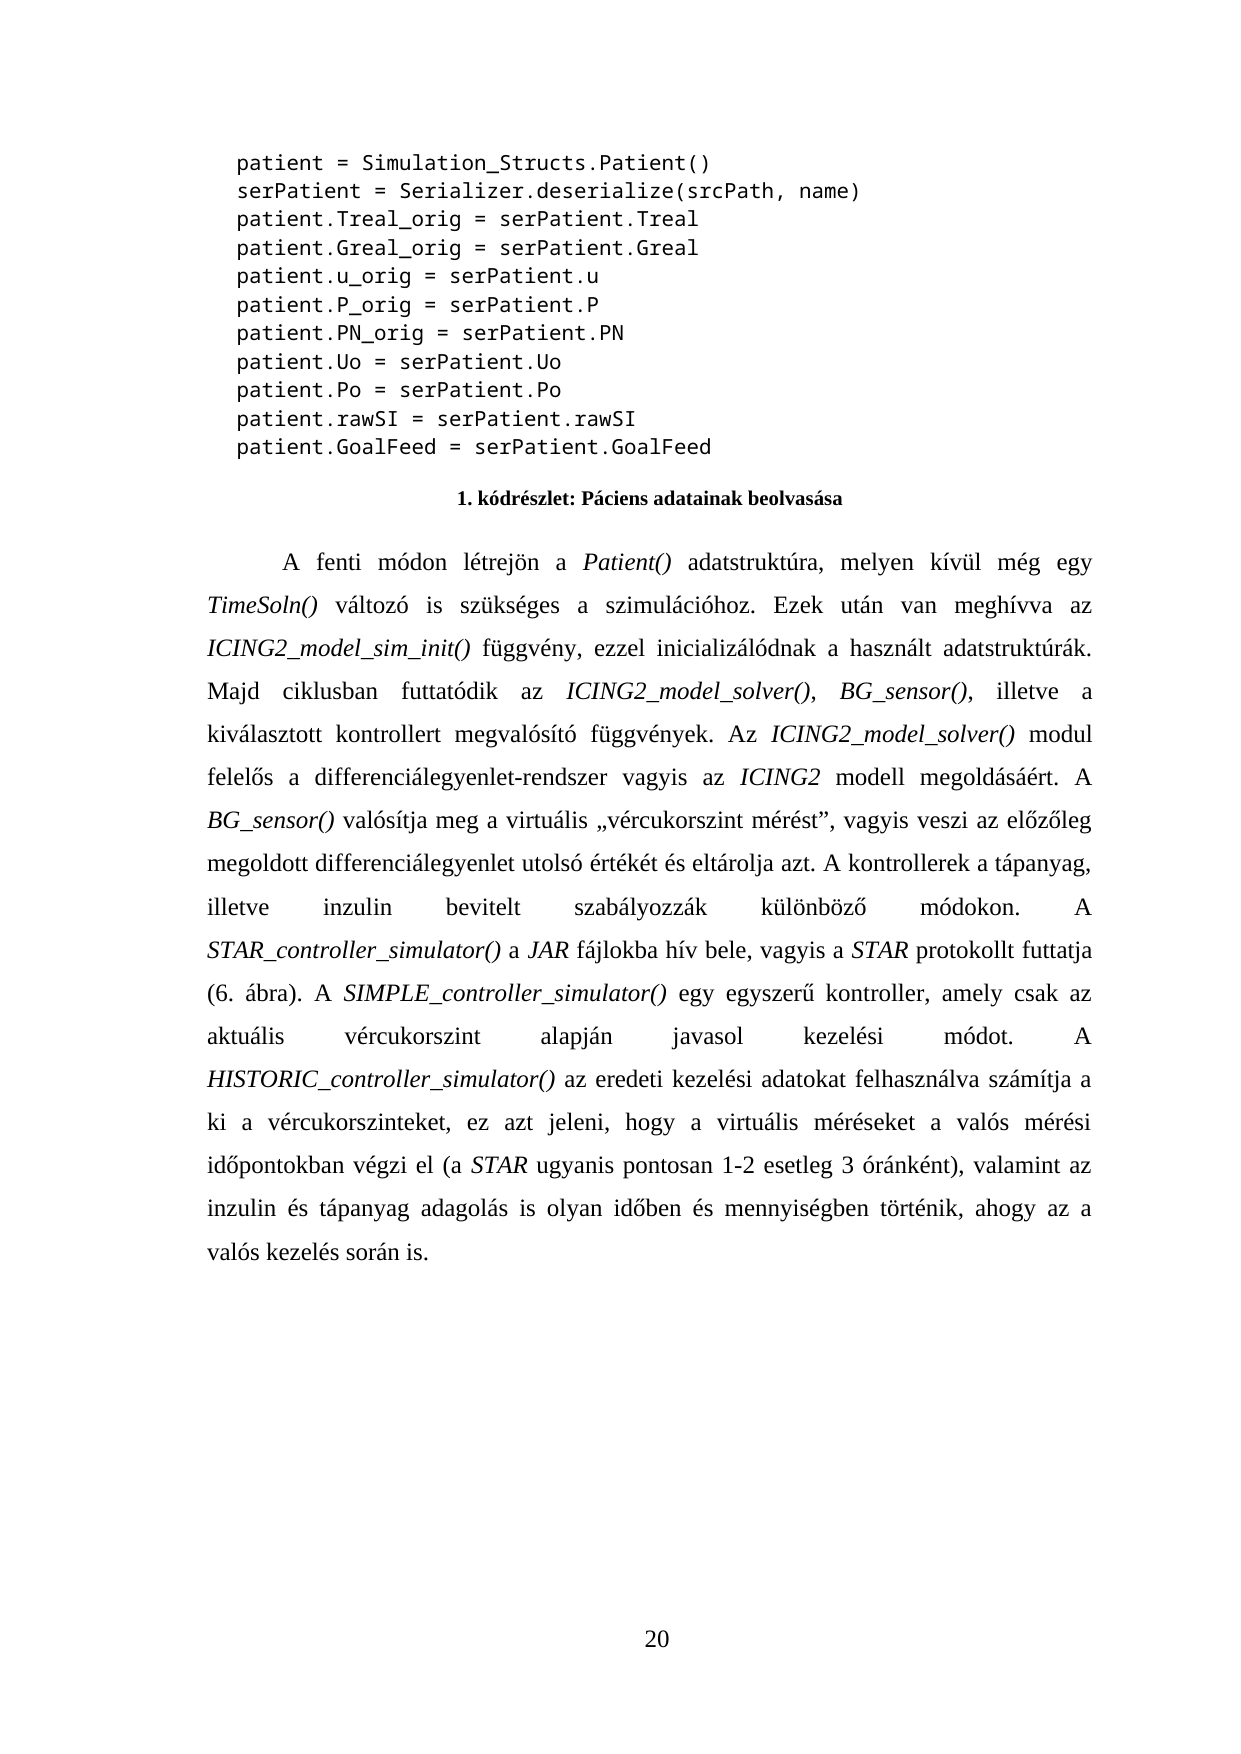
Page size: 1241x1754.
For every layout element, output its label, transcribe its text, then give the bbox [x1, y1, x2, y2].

text patient.Uo = serPatient.Uo [236, 347, 1092, 375]
text patient.GoalFeed = serPatient.GoalFeed [236, 432, 1092, 461]
text serPatient = Serializer.deserialize(srcPath, name) [236, 176, 1092, 204]
text A fenti módon létrejön a Patient() adatstruktúra, melyen kívül még egy TimeSoln() változó is szükséges a szimulációhoz. Ezek után van meghívva az ICING2_model_sim_init() függvény, ezzel inicializálódnak a használt adatstruktúrák. Majd ciklusban futtatódik az ICING2_model_solver(), BG_sensor(), illetve a kiválasztott kontrollert megvalósító függvények. Az ICING2_model_solver() modul felelős a differenciálegyenlet-rendszer vagyis az ICING2 modell megoldásáért. A BG_sensor() valósítja meg a virtuális „vércukorszint mérést”, vagyis veszi az előzőleg megoldott differenciálegyenlet utolsó értékét és eltárolja azt. A kontrollerek a tápanyag, illetve inzulin bevitelt szabályozzák különböző módokon. A STAR_controller_simulator() a JAR fájlokba hív bele, vagyis a STAR protokollt futtatja (6. ábra). A SIMPLE_controller_simulator() egy egyszerű kontroller, amely csak az aktuális vércukorszint alapján javasol kezelési módot. A HISTORIC_controller_simulator() az eredeti kezelési adatokat felhasználva számítja a ki a vércukorszinteket, ez azt jeleni, hogy a virtuális méréseket a valós mérési időpontokban végzi el (a STAR ugyanis pontosan 1-2 esetleg 3 óránként), valamint az inzulin és tápanyag adagolás is olyan időben és mennyiségben történik, ahogy az a valós kezelés során is. [207, 547, 1092, 1265]
text patient = Simulation_Structs.Patient() [236, 148, 1092, 176]
text patient.Greal_orig = serPatient.Greal [236, 233, 1092, 261]
text 1. kódrészlet: Páciens adatainak beolvasása [207, 486, 1092, 509]
text patient.u_orig = serPatient.u [236, 261, 1092, 290]
text patient.P_orig = serPatient.P [236, 290, 1092, 318]
text patient.PN_orig = serPatient.PN [236, 318, 1092, 347]
text patient.Po = serPatient.Po [236, 375, 1092, 404]
text patient.Treal_orig = serPatient.Treal [236, 204, 1092, 233]
text patient.rawSI = serPatient.rawSI [236, 404, 1092, 432]
